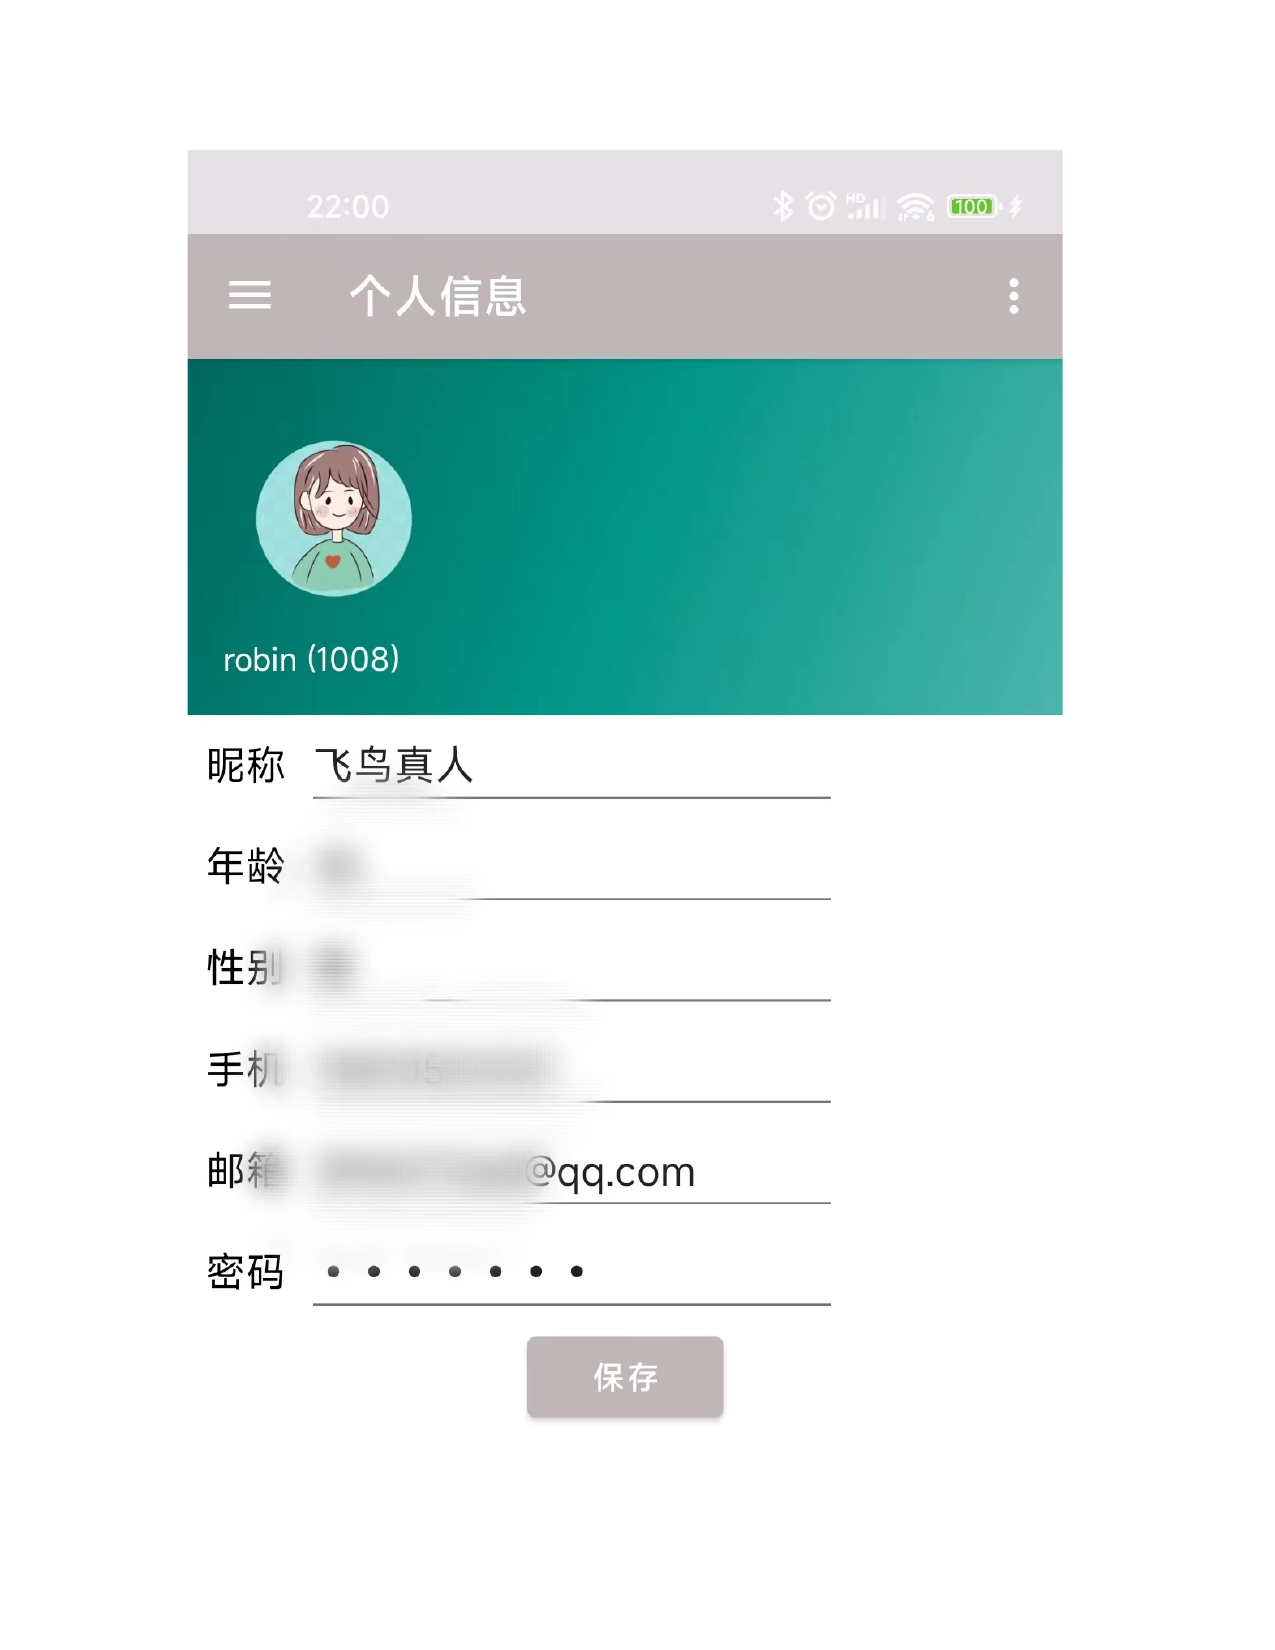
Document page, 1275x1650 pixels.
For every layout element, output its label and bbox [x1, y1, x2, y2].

picture [187, 150, 1063, 1501]
